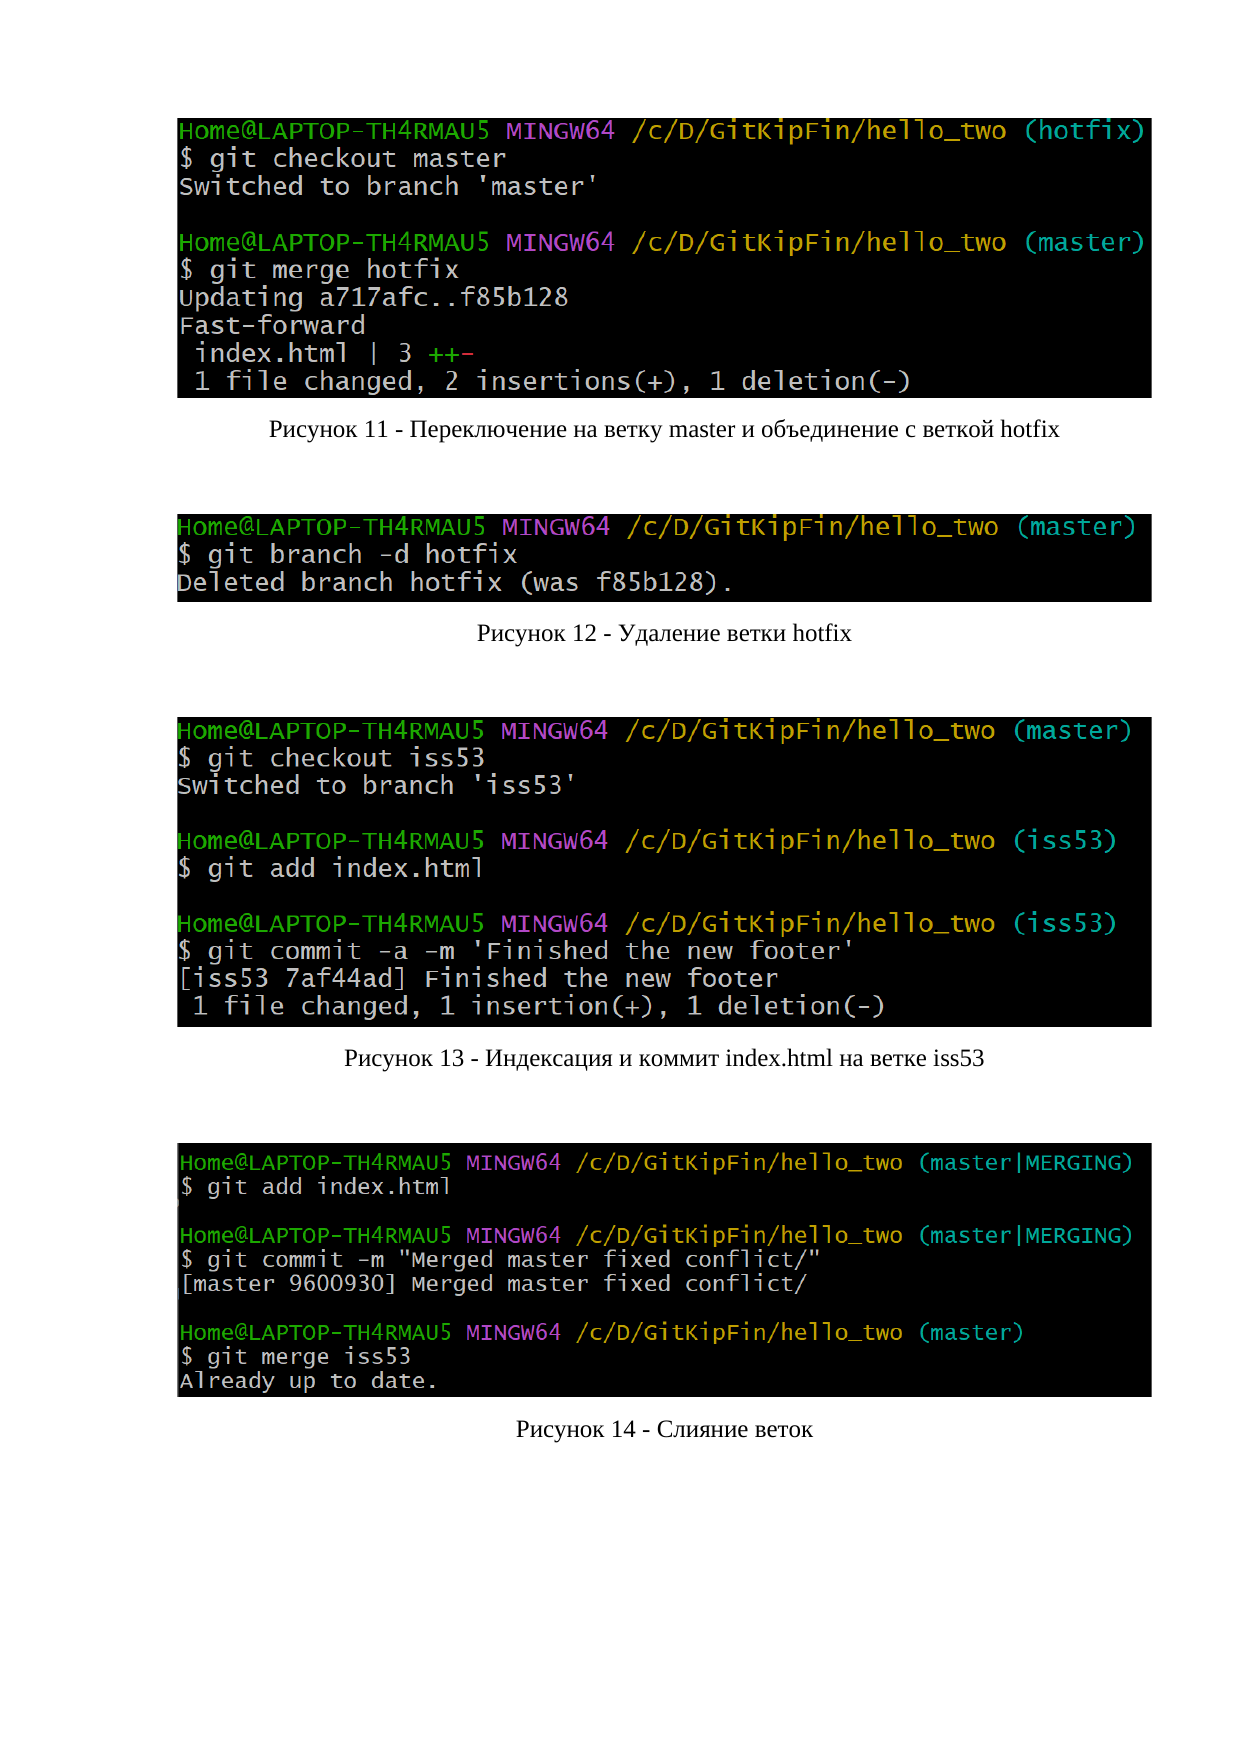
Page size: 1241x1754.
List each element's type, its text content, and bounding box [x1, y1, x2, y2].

text Рисунок 11 - Переключение на ветку master и объединение с веткой hotfix [177, 414, 1152, 443]
text Рисунок 12 - Удаление ветки hotfix [177, 618, 1152, 647]
picture [177, 514, 1152, 602]
text Рисунок 14 - Слияние веток [177, 1414, 1152, 1443]
text Рисунок 13 - Индексация и коммит index.html на ветке iss53 [177, 1043, 1152, 1072]
picture [177, 118, 1152, 398]
picture [177, 717, 1152, 1027]
picture [177, 1143, 1152, 1397]
